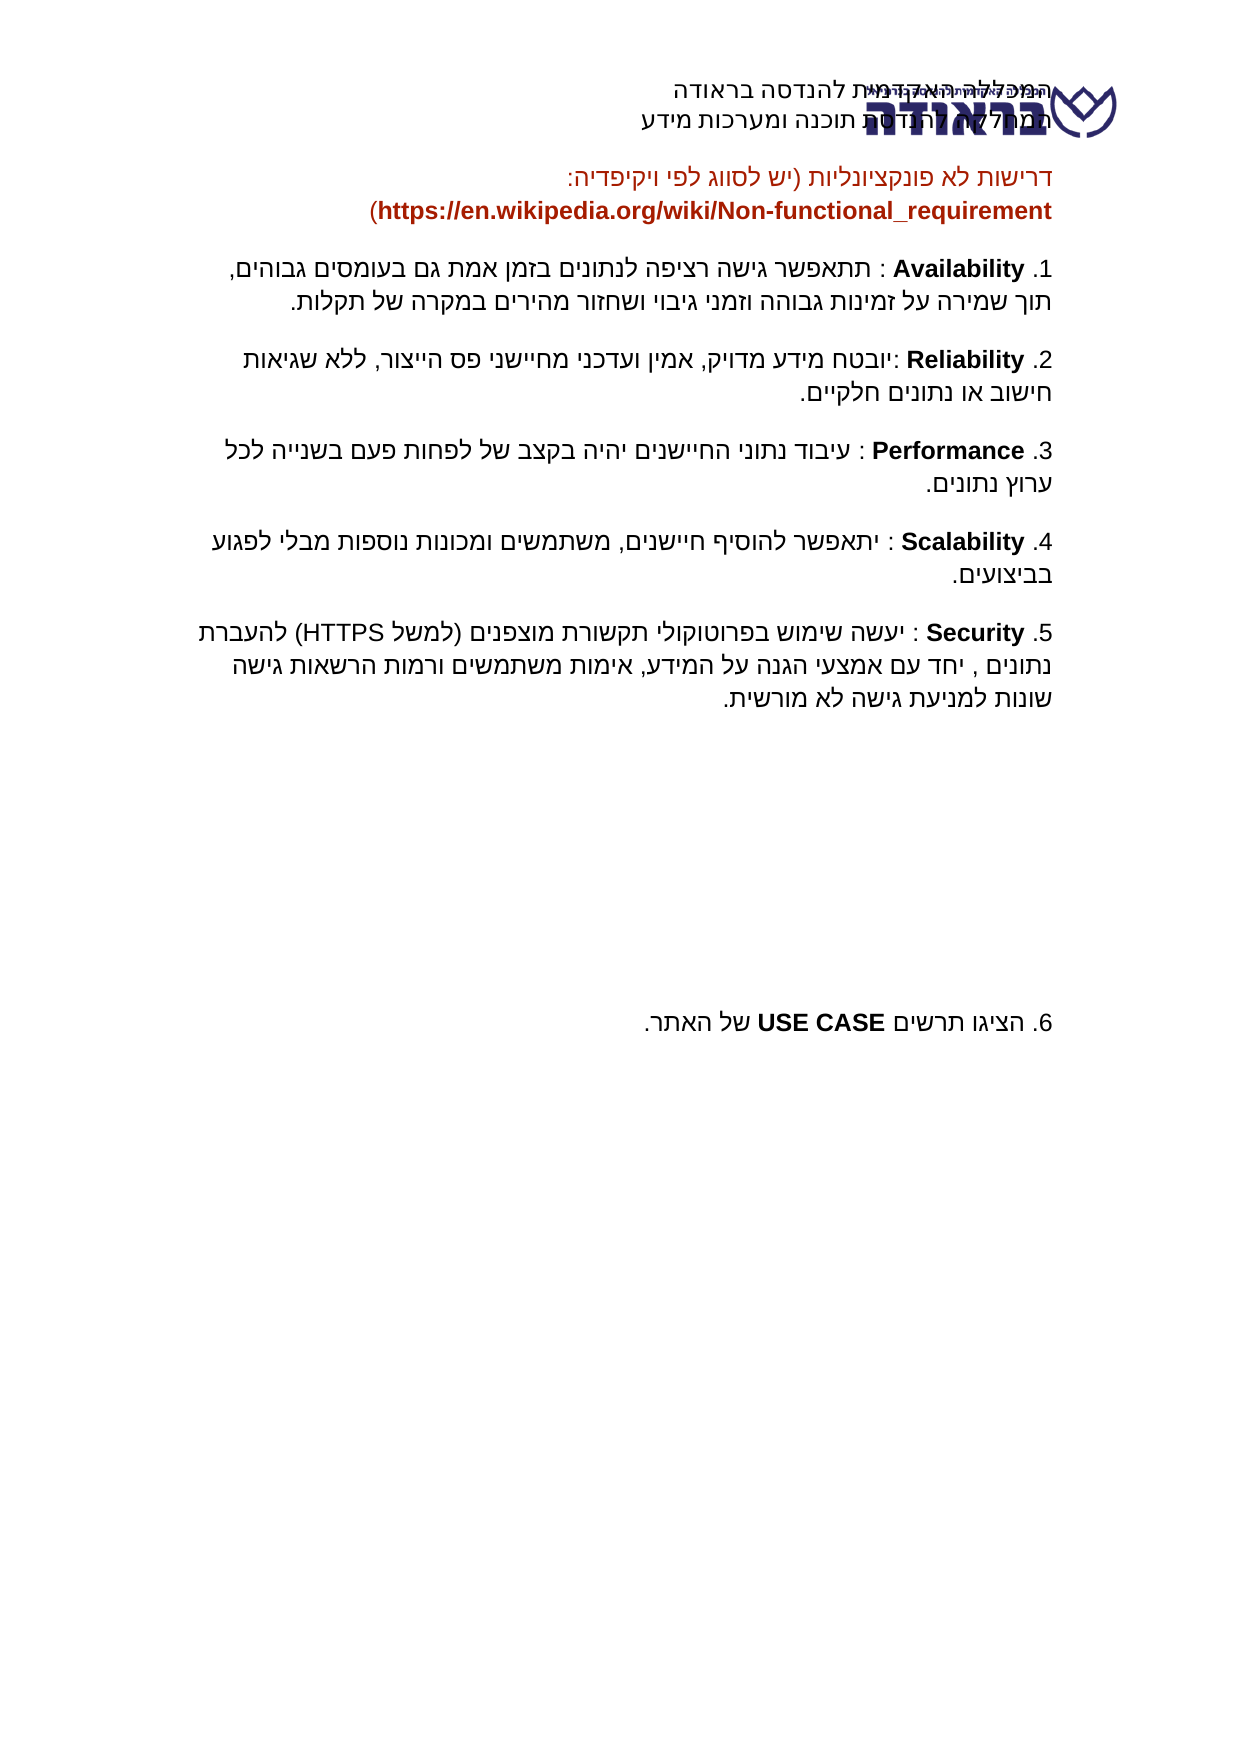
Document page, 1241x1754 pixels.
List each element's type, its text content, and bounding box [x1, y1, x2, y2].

text דרישות לא פונקציונליות (יש לסווג לפי ויקיפדיה: https://en.wikipedia.org/wiki/Non-functional_requirement) [187, 163, 1053, 224]
text 6. הציגו תרשים USE CASE של האתר. [187, 1008, 1053, 1037]
text 5. Security : יעשה שימוש בפרוטוקולי תקשורת מוצפנים (למשל HTTPS) להעברת נתונים , יחד עם אמצעי הגנה על המידע, אימות משתמשים ורמות הרשאות גישה שונות למניעת גישה לא מורשית. [187, 618, 1053, 745]
text 2. Reliability :יובטח מידע מדויק, אמין ועדכני מחיישני פס הייצור, ללא שגיאות חישוב או נתונים חלקיים. [187, 345, 1053, 407]
text 4. Scalability : יתאפשר להוסיף חיישנים, משתמשים ומכונות נוספות מבלי לפגוע בביצועים. [187, 527, 1053, 589]
text 1. Availability : תתאפשר גישה רציפה לנתונים בזמן אמת גם בעומסים גבוהים, תוך שמירה על זמינות גבוהה וזמני גיבוי ושחזור מהירים במקרה של תקלות. [187, 254, 1053, 316]
text 3. Performance : עיבוד נתוני החיישנים יהיה בקצב של לפחות פעם בשנייה לכל ערוץ נתונים. [187, 436, 1053, 498]
picture [858, 79, 1123, 143]
